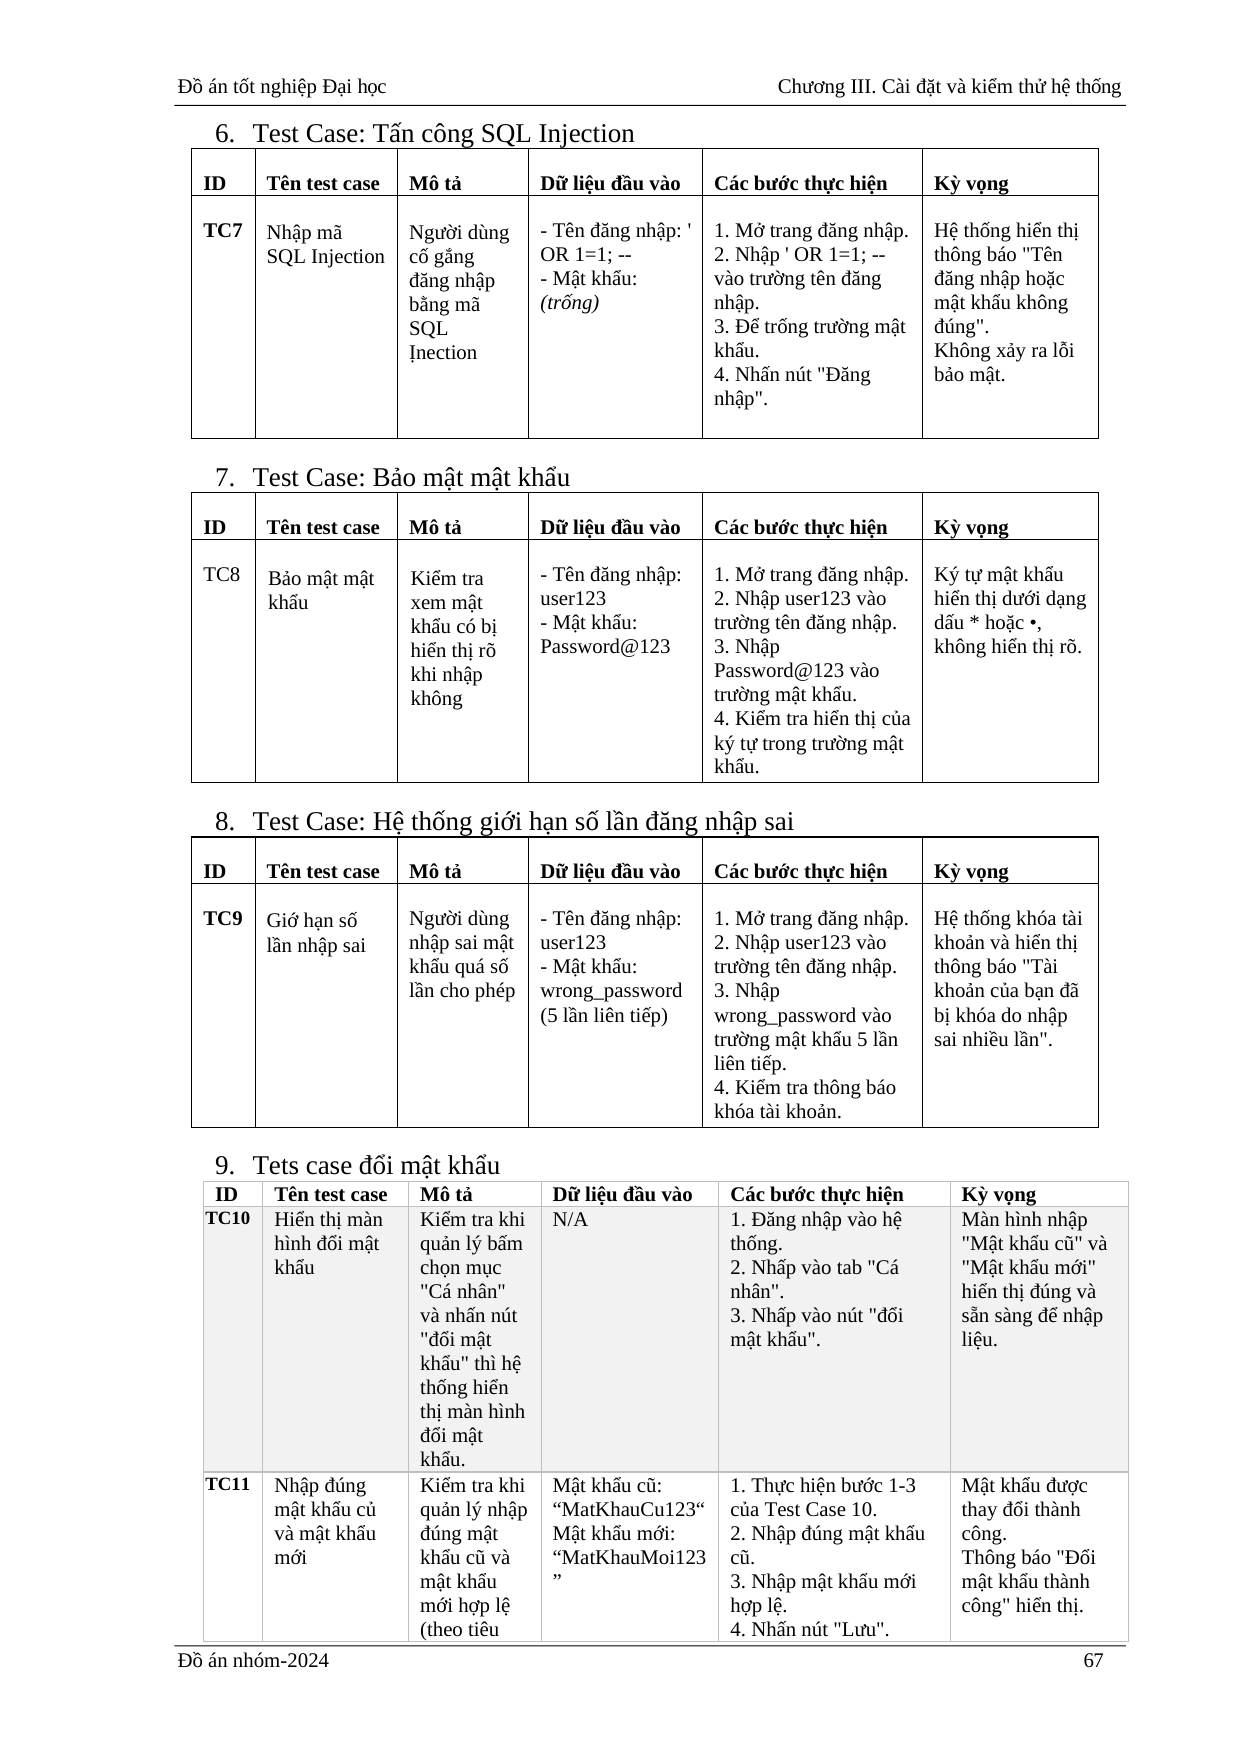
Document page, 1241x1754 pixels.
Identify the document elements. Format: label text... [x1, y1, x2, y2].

table_cell Người dùng cố gắng đăng nhập bằng mã SQL Ịnection [398, 196, 528, 438]
table_header Các bước thực hiện [703, 149, 922, 195]
table_cell Ký tự mật khẩu hiển thị dưới dạng dấu * hoặc •, không hiển thị rõ. [923, 540, 1098, 782]
table_cell 1. Mở trang đăng nhập. 2. Nhập ' OR 1=1; -- vào trường tên đăng nhập. 3. Để trống trường mật khẩu. 4. Nhấn nút "Đăng nhập". [703, 196, 922, 438]
table_header Dữ liệu đầu vào [542, 1182, 718, 1206]
table_cell N/A [542, 1207, 718, 1471]
table_header Kỳ vọng [923, 149, 1098, 195]
table_cell TC11 [204, 1473, 262, 1641]
table_cell TC9 [192, 884, 255, 1127]
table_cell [719, 1473, 950, 1641]
table_header ID [192, 149, 255, 195]
table_header ID [204, 1182, 262, 1206]
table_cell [951, 1473, 1128, 1641]
list Test Case: Tấn công SQL Injection [215, 117, 1136, 148]
table_header Kỳ vọng [951, 1182, 1128, 1206]
table_header Dữ liệu đầu vào [529, 838, 702, 883]
table_header ID [192, 493, 255, 539]
table_header Tên test case [256, 493, 397, 539]
table_header Mô tả [398, 493, 528, 539]
table_header Tên test case [263, 1182, 408, 1206]
table_cell Màn hình nhập "Mật khẩu cũ" và "Mật khẩu mới" hiển thị đúng và sẵn sàng để nhập liệu. [951, 1207, 1128, 1471]
table_header Dữ liệu đầu vào [529, 493, 702, 539]
table_header ID [192, 838, 255, 883]
table_header Các bước thực hiện [719, 1182, 950, 1206]
table_cell [256, 540, 397, 782]
table_cell TC7 [192, 196, 255, 438]
table_header Tên test case [256, 149, 397, 195]
list Tets case đổi mật khẩu [215, 1149, 1136, 1181]
table_cell [398, 540, 528, 782]
table_cell - Tên đăng nhập: user123 - Mật khẩu: Password@123 [529, 540, 702, 782]
table_cell Nhập mã SQL Injection [256, 196, 397, 438]
table_cell Hiển thị màn hình đổi mật khẩu [263, 1207, 408, 1471]
table_cell TC10 [204, 1207, 262, 1471]
table_cell Kiểm tra khi quản lý bấm chọn mục "Cá nhân" và nhấn nút "đổi mật khẩu" thì hệ thống hiển thị màn hình đổi mật khẩu. [409, 1207, 541, 1471]
table_header Tên test case [256, 838, 397, 883]
table_header Mô tả [398, 149, 528, 195]
list Test Case: Bảo mật mật khẩu [215, 461, 1136, 492]
table_cell Hệ thống hiển thị thông báo "Tên đăng nhập hoặc mật khẩu không đúng". Không xảy ra lỗi bảo mật. [923, 196, 1098, 438]
table_cell Người dùng nhập sai mật khẩu quá số lần cho phép [398, 884, 528, 1127]
list Test Case: Hệ thống giới hạn số lần đăng nhập sai [215, 805, 1136, 836]
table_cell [263, 1473, 408, 1641]
table_header Các bước thực hiện [703, 493, 922, 539]
table_header Dữ liệu đầu vào [529, 149, 702, 195]
table_header Các bước thực hiện [703, 838, 922, 883]
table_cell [409, 1473, 541, 1641]
table_cell - Tên đăng nhập: user123 - Mật khẩu: wrong_password (5 lần liên tiếp) [529, 884, 702, 1127]
table_cell - Tên đăng nhập: ' OR 1=1; -- - Mật khẩu: (trống) [529, 196, 702, 438]
table_header Kỳ vọng [923, 838, 1098, 883]
table_cell Giớ hạn số lần nhập sai [256, 884, 397, 1127]
table_cell 1. Mở trang đăng nhập. 2. Nhập user123 vào trường tên đăng nhập. 3. Nhập Password@123 vào trường mật khẩu. 4. Kiểm tra hiển thị của ký tự trong trường mật khẩu. [703, 540, 922, 782]
table_cell 1. Đăng nhập vào hệ thống. 2. Nhấp vào tab "Cá nhân". 3. Nhấp vào nút "đổi mật khẩu". [719, 1207, 950, 1471]
table_cell 1. Mở trang đăng nhập. 2. Nhập user123 vào trường tên đăng nhập. 3. Nhập wrong_password vào trường mật khẩu 5 lần liên tiếp. 4. Kiểm tra thông báo khóa tài khoản. [703, 884, 922, 1127]
table_header Mô tả [398, 838, 528, 883]
table_cell TC8 [192, 540, 255, 782]
table_header Mô tả [409, 1182, 541, 1206]
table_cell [542, 1473, 718, 1641]
table_header Kỳ vọng [923, 493, 1098, 539]
table_cell Hệ thống khóa tài khoản và hiển thị thông báo "Tài khoản của bạn đã bị khóa do nhập sai nhiều lần". [923, 884, 1098, 1127]
